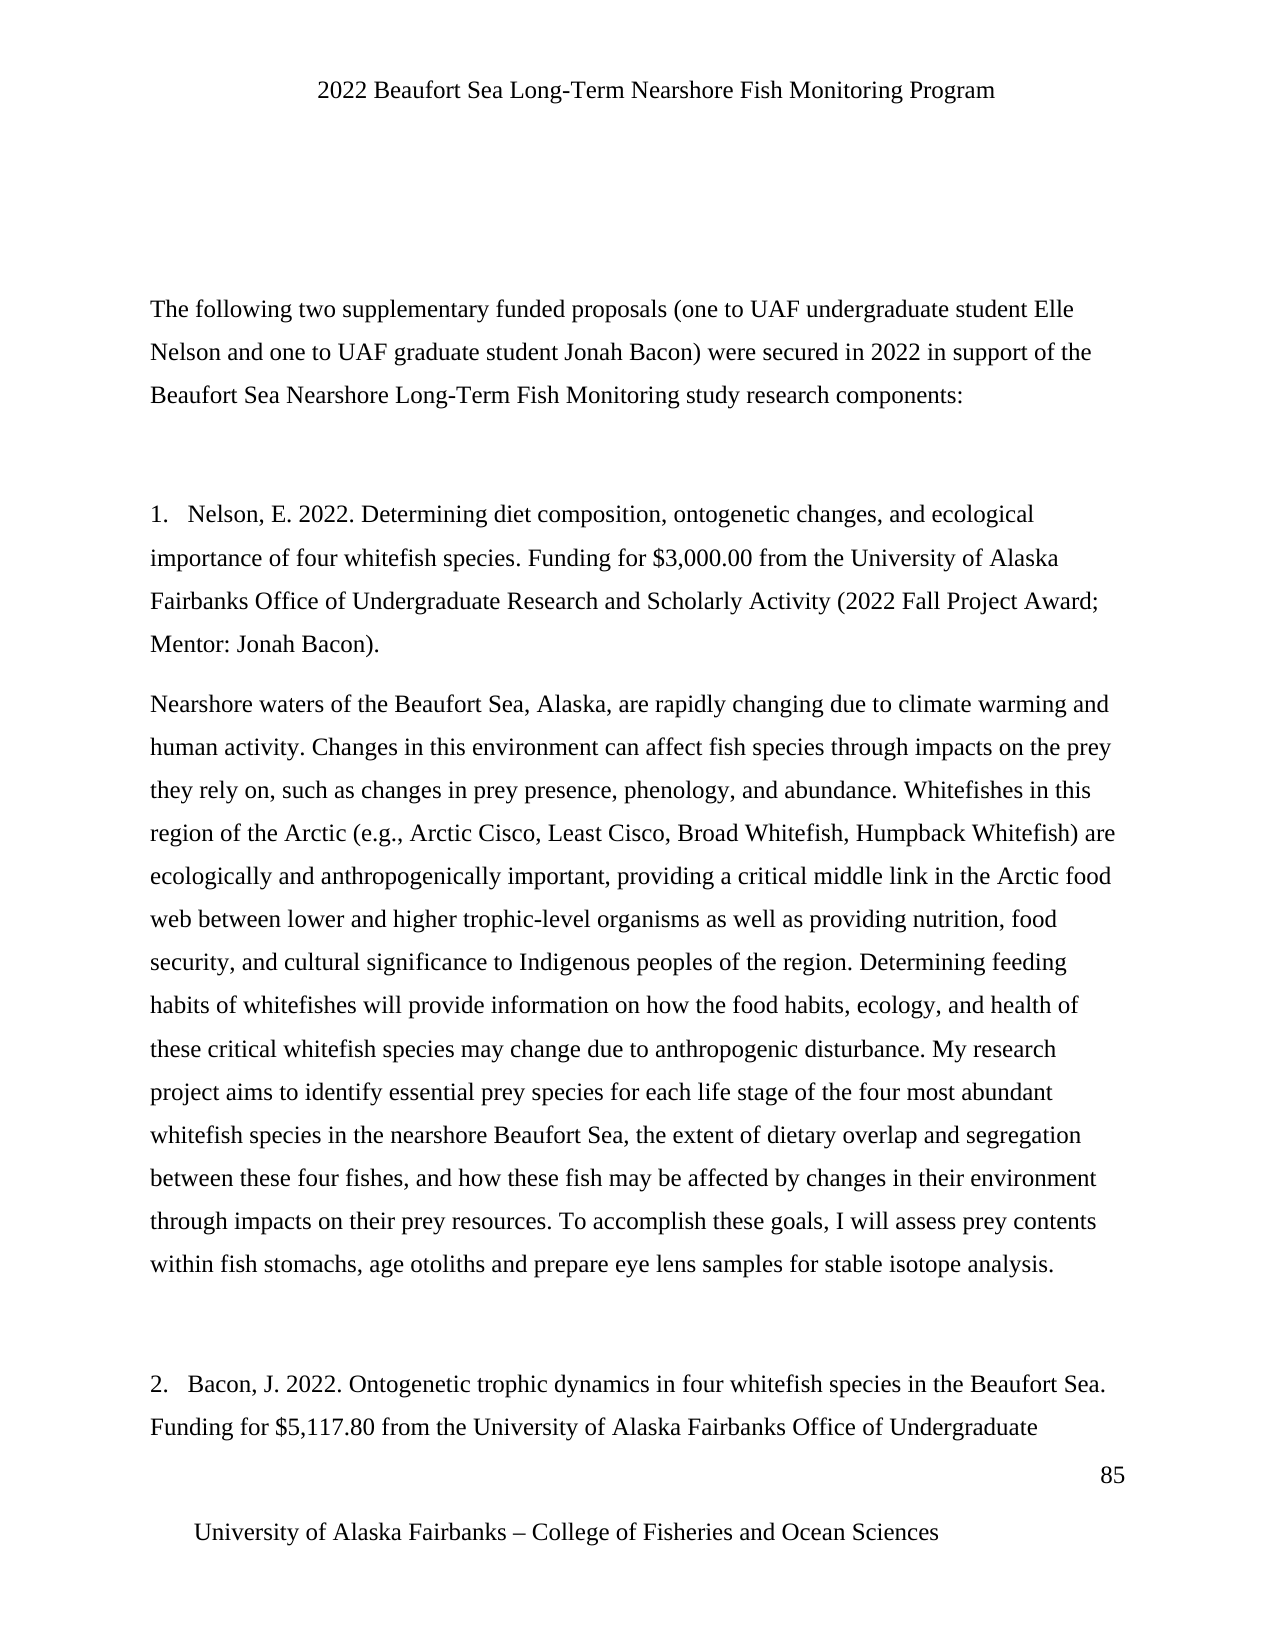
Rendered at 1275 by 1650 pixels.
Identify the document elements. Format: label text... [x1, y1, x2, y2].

text Nearshore waters of the Beaufort Sea, Alaska, are rapidly changing due to climate warming and human activity. Changes in this environment can affect fish species through impacts on the prey they rely on, such as changes in prey presence, phenology, and abundance. Whitefishes in this region of the Arctic (e.g., Arctic Cisco, Least Cisco, Broad Whitefish, Humpback Whitefish) are ecologically and anthropogenically important, providing a critical middle link in the Arctic food web between lower and higher trophic-level organisms as well as providing nutrition, food security, and cultural significance to Indigenous peoples of the region. Determining feeding habits of whitefishes will provide information on how the food habits, ecology, and health of these critical whitefish species may change due to anthropogenic disturbance. My research project aims to identify essential prey species for each life stage of the four most abundant whitefish species in the nearshore Beaufort Sea, the extent of dietary overlap and segregation between these four fishes, and how these fish may be affected by changes in their environment through impacts on their prey resources. To accomplish these goals, I will assess prey contents within fish stomachs, age otoliths and prepare eye lens samples for stable isotope analysis. [150, 689, 1125, 1278]
text The following two supplementary funded proposals (one to UAF undergraduate student Elle Nelson and one to UAF graduate student Jonah Bacon) were secured in 2022 in support of the Beaufort Sea Nearshore Long-Term Fish Monitoring study research components: [150, 294, 1125, 409]
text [150, 1369, 1125, 1441]
text 1. Nelson, E. 2022. Determining diet composition, ontogenetic changes, and ecological importance of four whitefish species. Funding for $3,000.00 from the University of Alaska Fairbanks Office of Undergraduate Research and Scholarly Activity (2022 Fall Project Award; Mentor: Jonah Bacon). [150, 499, 1125, 658]
